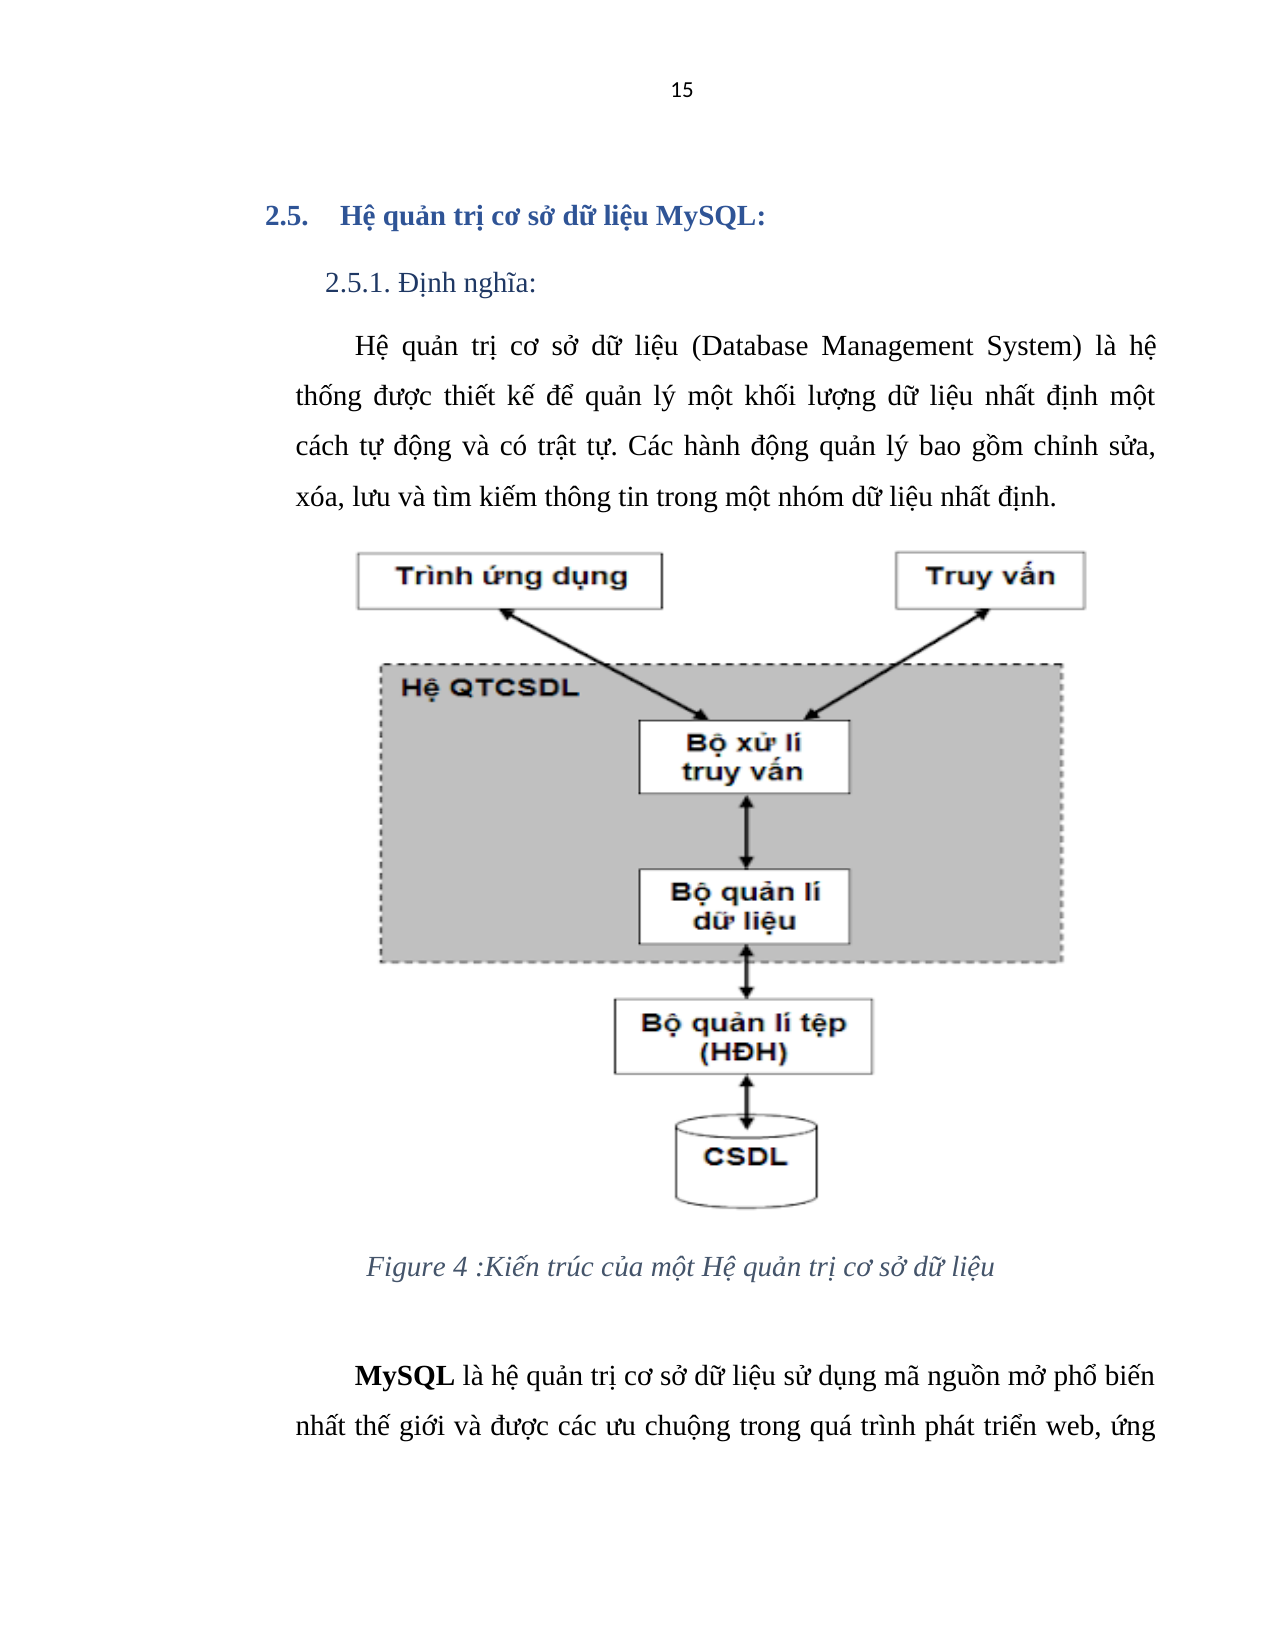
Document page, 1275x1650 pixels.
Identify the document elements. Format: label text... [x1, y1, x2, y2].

picture [354, 550, 1091, 1214]
text Hệ quản trị cơ sở dữ liệu (Database Management System) là hệ thống được thiết kế để quản lý một khối lượng dữ liệu nhất định một cách tự động và có trật tự. Các hành động quản lý bao gồm chỉnh sửa, xóa, lưu và tìm kiếm thông tin trong một nhóm dữ liệu nhất định. [295, 328, 1157, 512]
text Figure 4 :Kiến trúc của một Hệ quản trị cơ sở dữ liệu [207, 1249, 1157, 1282]
subtitle 2.5.1. Định nghĩa: [207, 265, 1157, 298]
list Hệ quản trị cơ sở dữ liệu MySQL: [265, 198, 1157, 232]
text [295, 1358, 1157, 1441]
